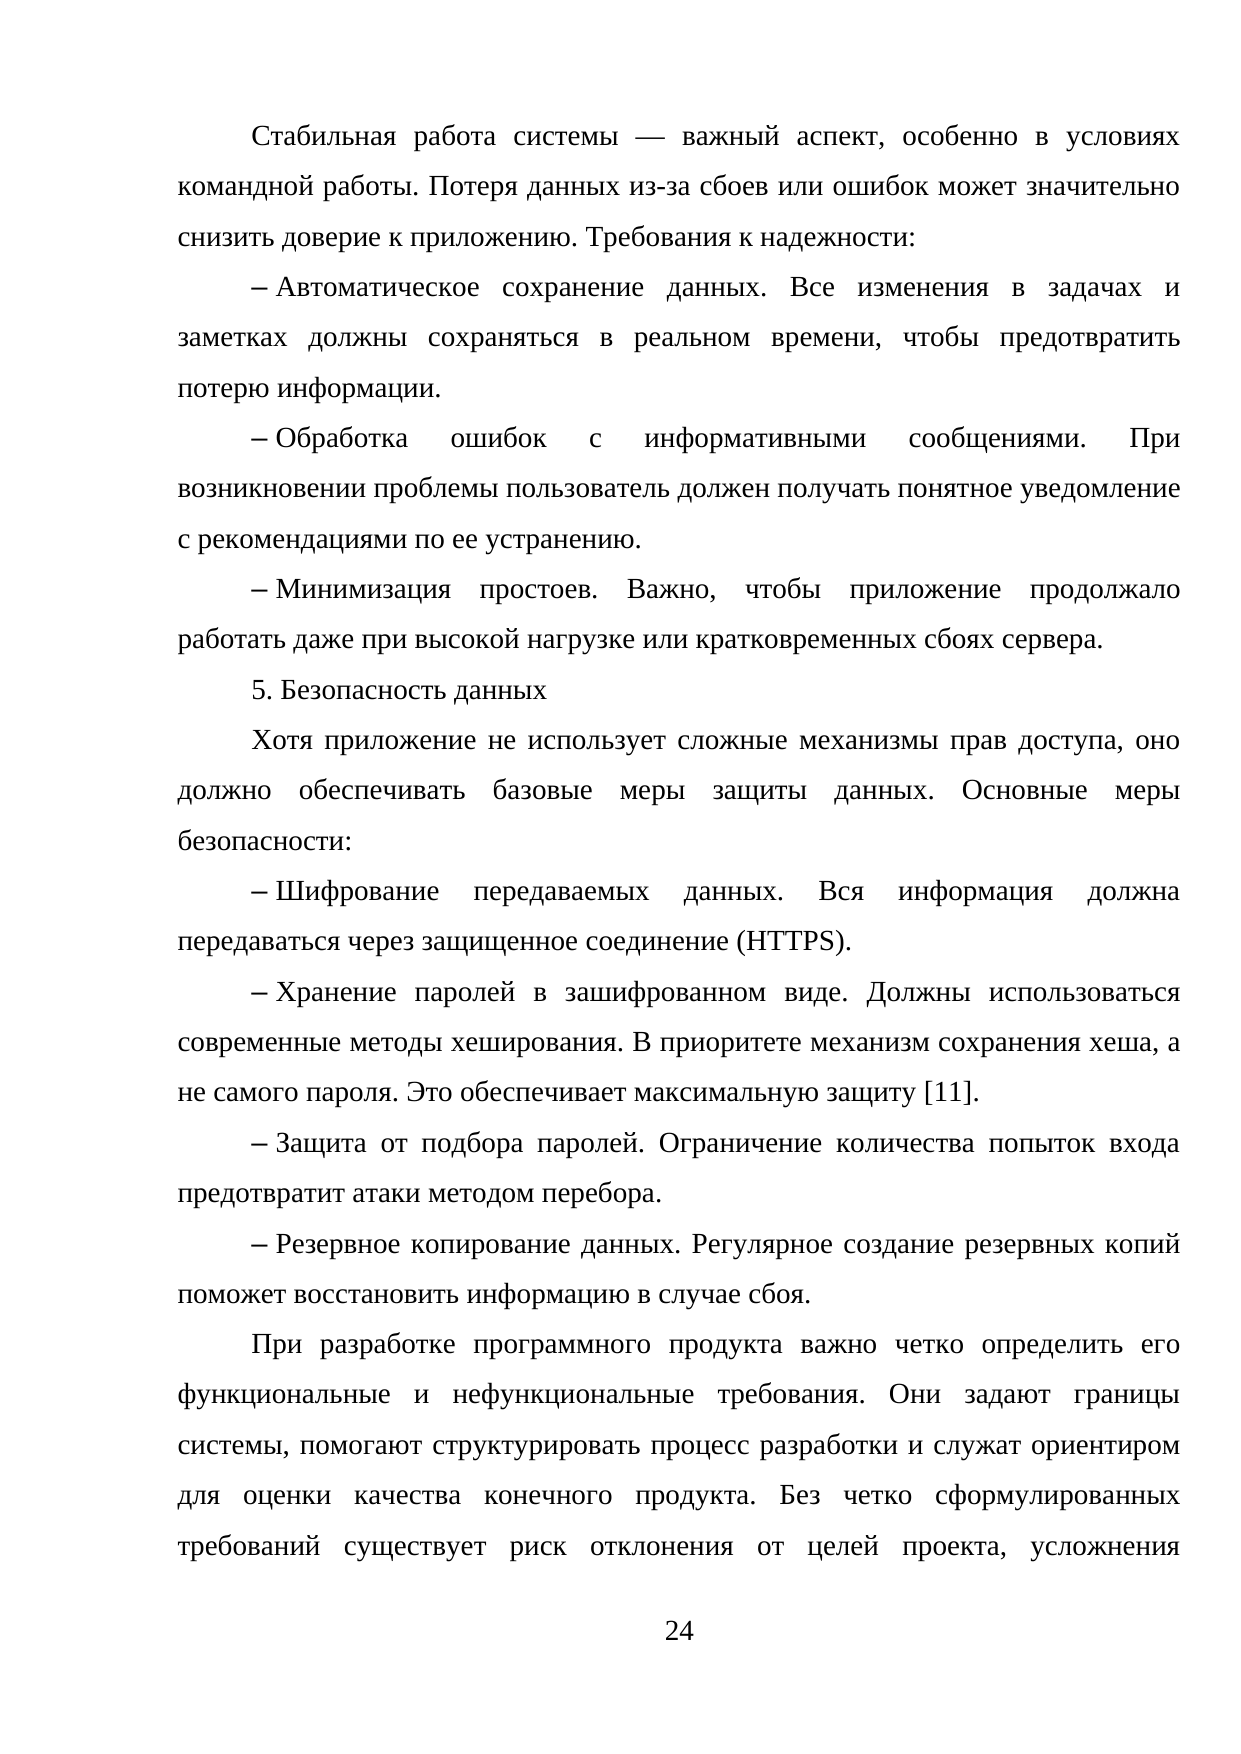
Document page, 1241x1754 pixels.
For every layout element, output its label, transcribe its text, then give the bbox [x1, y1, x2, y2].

text Стабильная работа системы — важный аспект, особенно в условиях командной работы. Потеря данных из-за сбоев или ошибок может значительно снизить доверие к приложению. Требования к надежности: [177, 118, 1181, 252]
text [177, 1326, 1181, 1561]
list Резервное копирование данных. Регулярное создание резервных копий поможет восстановить информацию в случае сбоя. [177, 1226, 1181, 1309]
list Хранение паролей в зашифрованном виде. Должны использоваться современные методы хеширования. В приоритете механизм сохранения хеша, а не самого пароля. Это обеспечивает максимальную защиту [11]. [177, 974, 1181, 1108]
list Обработка ошибок с информативными сообщениями. При возникновении проблемы пользователь должен получать понятное уведомление с рекомендациями по ее устранению. [177, 420, 1181, 554]
text Хотя приложение не использует сложные механизмы прав доступа, оно должно обеспечивать базовые меры защиты данных. Основные меры безопасности: [177, 722, 1181, 856]
list Шифрование передаваемых данных. Вся информация должна передаваться через защищенное соединение (HTTPS). [177, 873, 1181, 957]
list Безопасность данных [177, 672, 1181, 705]
list Автоматическое сохранение данных. Все изменения в задачах и заметках должны сохраняться в реальном времени, чтобы предотвратить потерю информации. [177, 269, 1181, 403]
list Минимизация простоев. Важно, чтобы приложение продолжало работать даже при высокой нагрузке или кратковременных сбоях сервера. [177, 571, 1181, 655]
list Защита от подбора паролей. Ограничение количества попыток входа предотвратит атаки методом перебора. [177, 1125, 1181, 1209]
